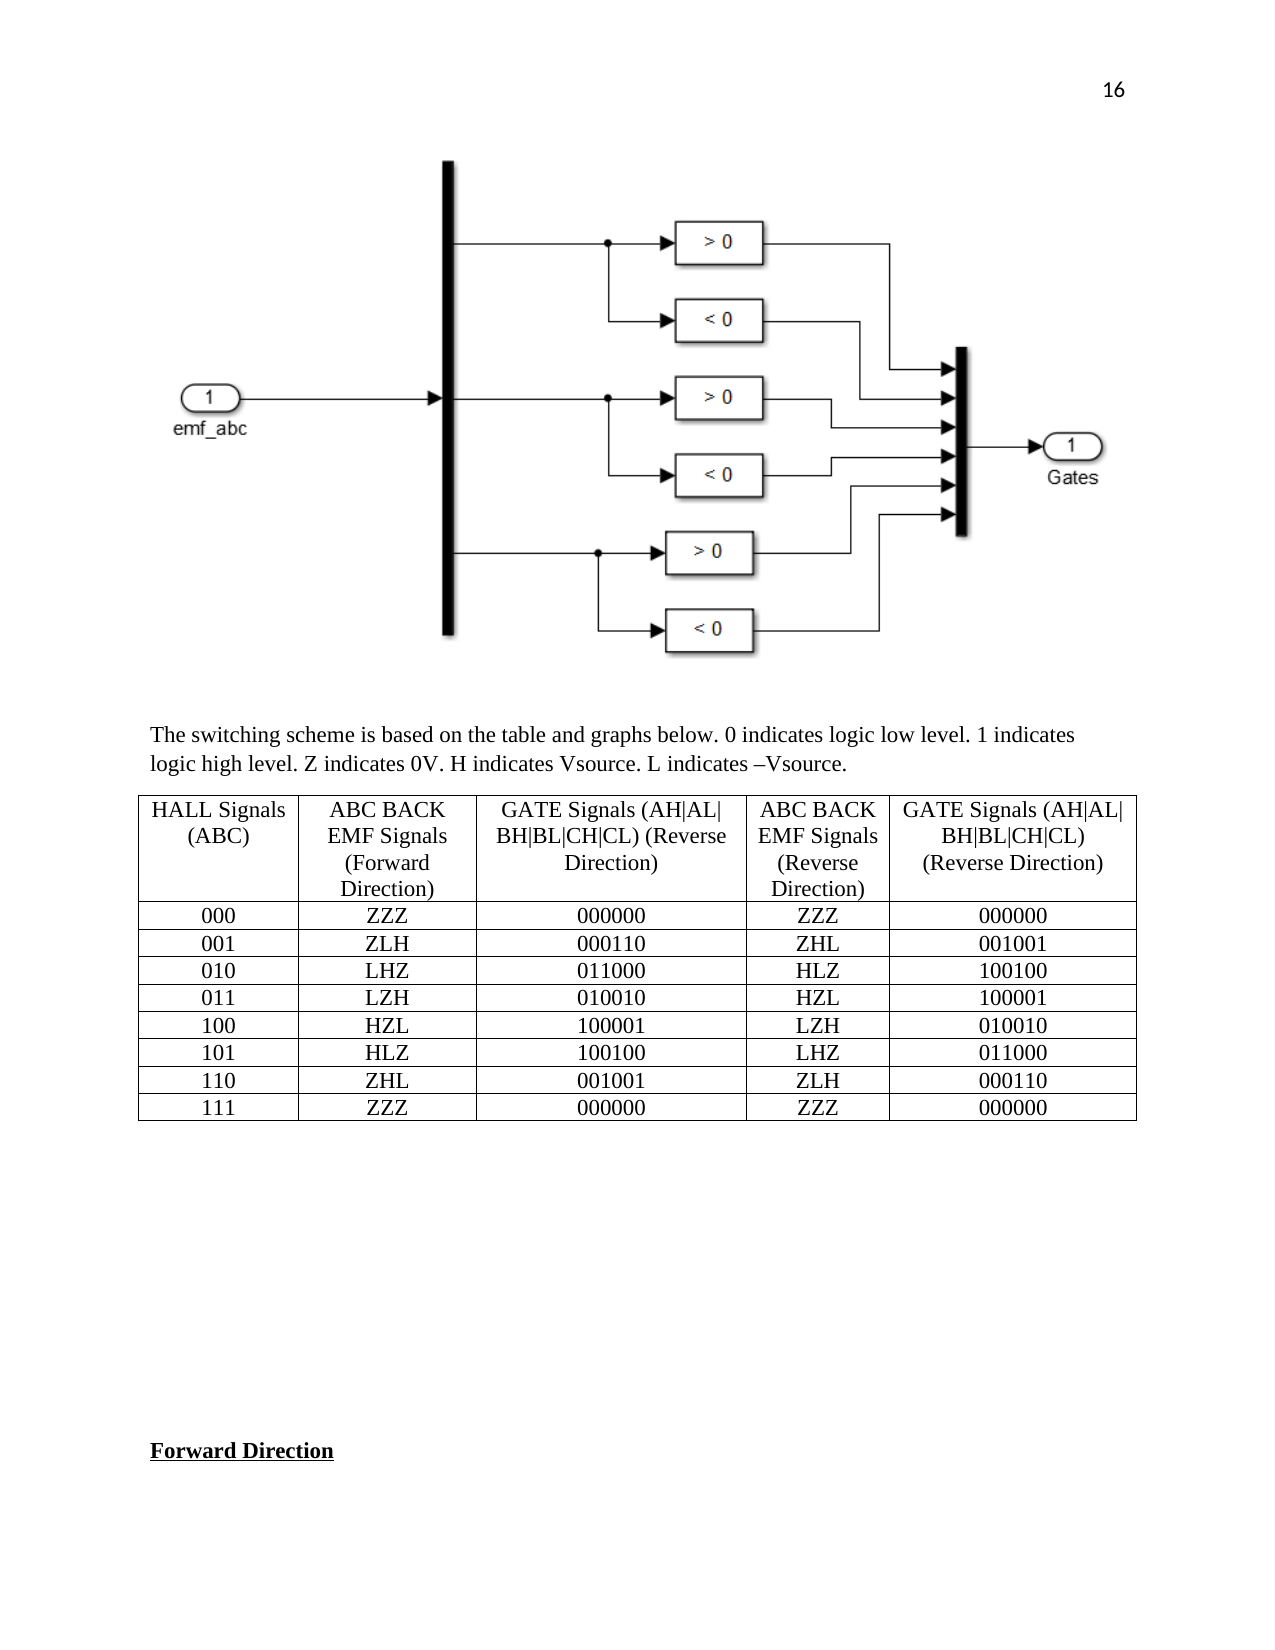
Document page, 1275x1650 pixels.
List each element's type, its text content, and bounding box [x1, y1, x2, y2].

table_cell HZL [747, 985, 889, 1011]
text Forward Direction [150, 1437, 1125, 1463]
table_cell 110 [139, 1067, 298, 1093]
table_cell ZZZ [747, 902, 889, 929]
table_cell 000000 [477, 902, 746, 929]
table_cell ZLH [747, 1067, 889, 1093]
table_cell 011000 [890, 1039, 1136, 1066]
table_cell 001001 [477, 1067, 746, 1093]
table_cell 000110 [477, 930, 746, 956]
table_cell LHZ [747, 1039, 889, 1066]
table_cell 000000 [890, 1094, 1136, 1120]
table_cell 011 [139, 985, 298, 1011]
text The switching scheme is based on the table and graphs below. 0 indicates logic low level. 1 indicates logic high level. Z indicates 0V. H indicates Vsource. L indicates –Vsource. [150, 721, 1125, 776]
table_cell ZHL [299, 1067, 476, 1093]
table_cell ZHL [747, 930, 889, 956]
table_cell 111 [139, 1094, 298, 1120]
table_cell HLZ [747, 957, 889, 983]
table_header HALL Signals (ABC) [139, 796, 298, 901]
table_header ABC BACK EMF Signals (Forward Direction) [299, 796, 476, 901]
table_cell 100100 [890, 957, 1136, 983]
table_cell 101 [139, 1039, 298, 1066]
picture [150, 150, 1125, 703]
table_cell 011000 [477, 957, 746, 983]
table_cell 000110 [890, 1067, 1136, 1093]
table_header GATE Signals (AH|AL|BH|BL|CH|CL) (Reverse Direction) [477, 796, 746, 901]
table_cell ZZZ [299, 1094, 476, 1120]
table_cell 010010 [477, 985, 746, 1011]
table_cell HLZ [299, 1039, 476, 1066]
table_cell ZLH [299, 930, 476, 956]
table_cell 010 [139, 957, 298, 983]
table_cell 001001 [890, 930, 1136, 956]
table_cell ZZZ [299, 902, 476, 929]
table_cell LHZ [299, 957, 476, 983]
table_cell 000 [139, 902, 298, 929]
table_cell 000000 [477, 1094, 746, 1120]
table_cell 010010 [890, 1012, 1136, 1038]
table_cell 100100 [477, 1039, 746, 1066]
table_cell HZL [299, 1012, 476, 1038]
table_header ABC BACK EMF Signals (Reverse Direction) [747, 796, 889, 901]
table_cell 100001 [890, 985, 1136, 1011]
table_header GATE Signals (AH|AL|BH|BL|CH|CL) (Reverse Direction) [890, 796, 1136, 901]
table_cell 100001 [477, 1012, 746, 1038]
table_cell LZH [299, 985, 476, 1011]
table_cell LZH [747, 1012, 889, 1038]
table_cell ZZZ [747, 1094, 889, 1120]
table_cell 000000 [890, 902, 1136, 929]
table_cell 100 [139, 1012, 298, 1038]
table_cell 001 [139, 930, 298, 956]
